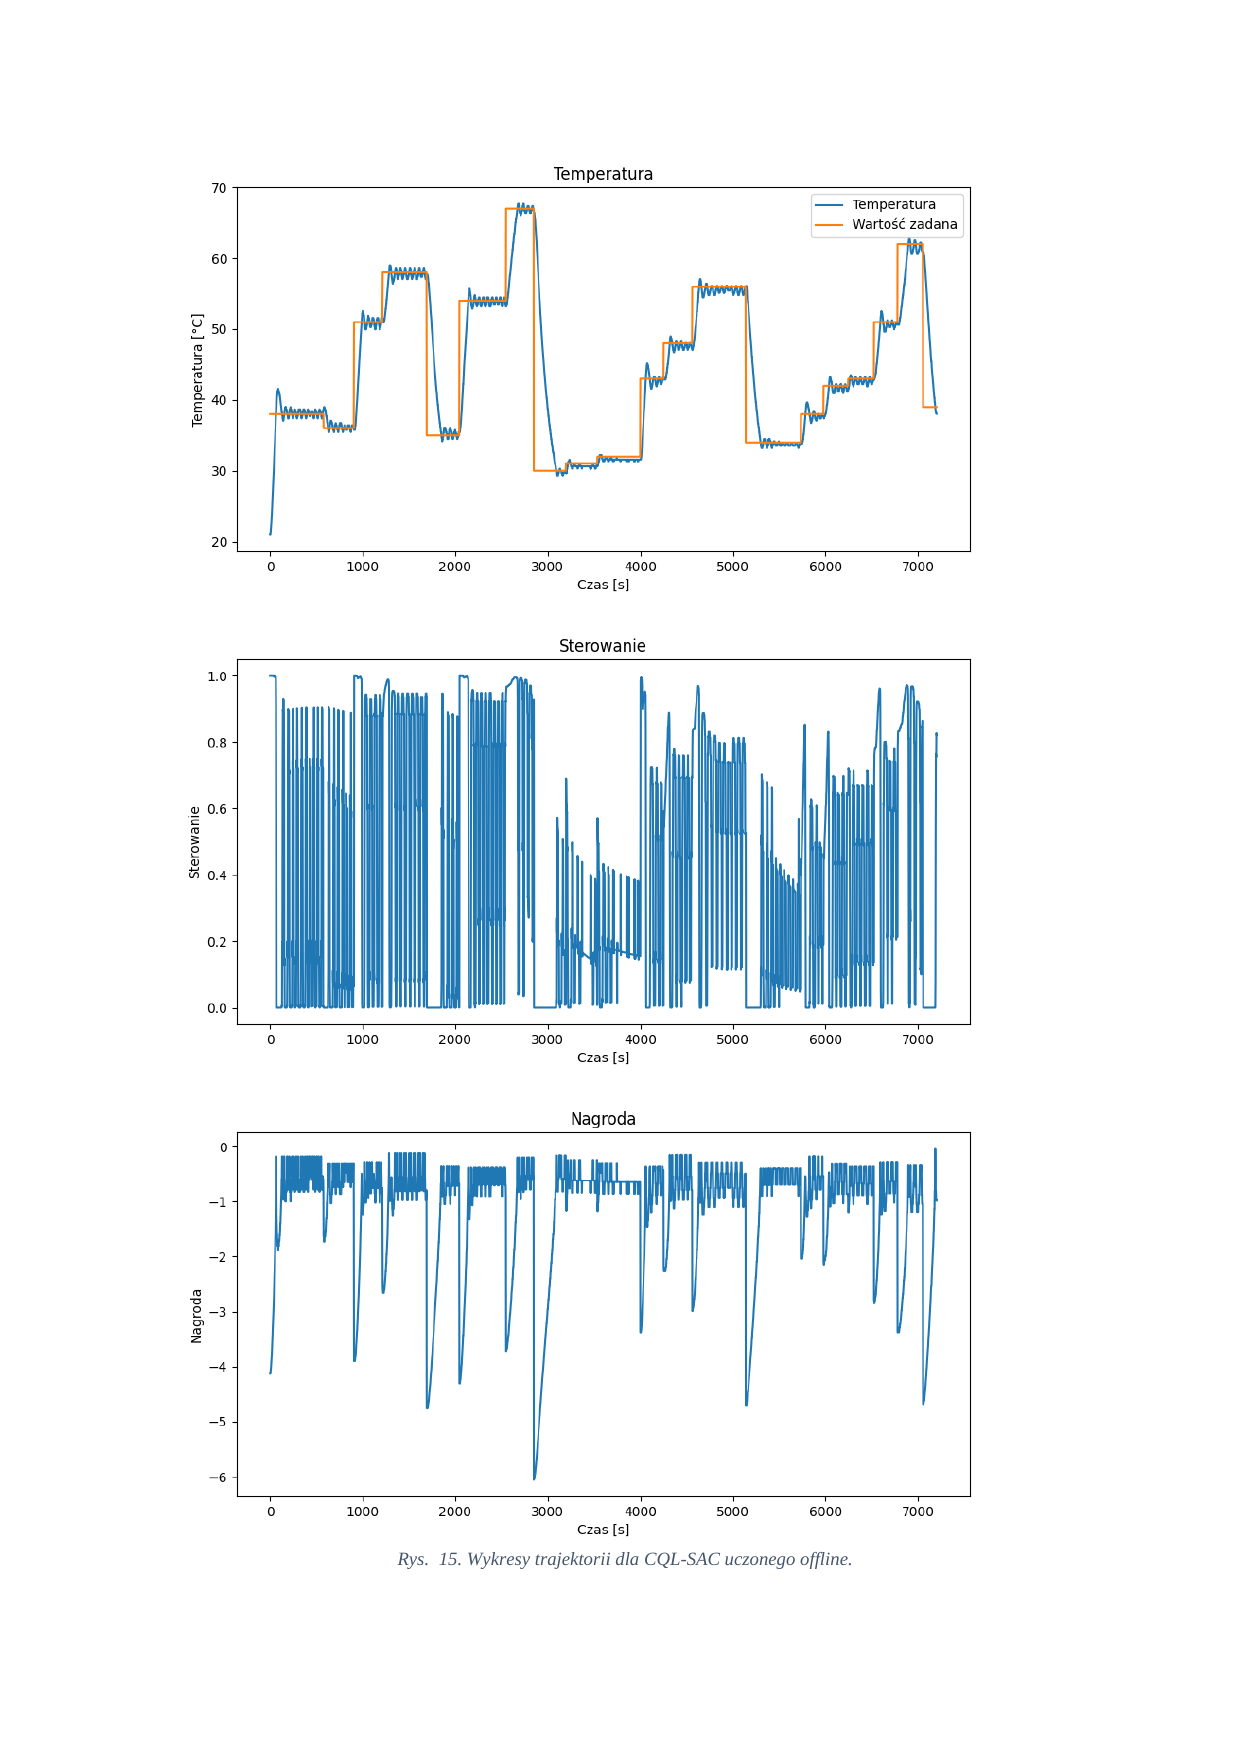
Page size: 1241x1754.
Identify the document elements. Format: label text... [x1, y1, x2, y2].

picture [118, 130, 1063, 1548]
text Rys. 15. Wykresy trajektorii dla CQL-SAC uczonego offline. [118, 1548, 1063, 1569]
